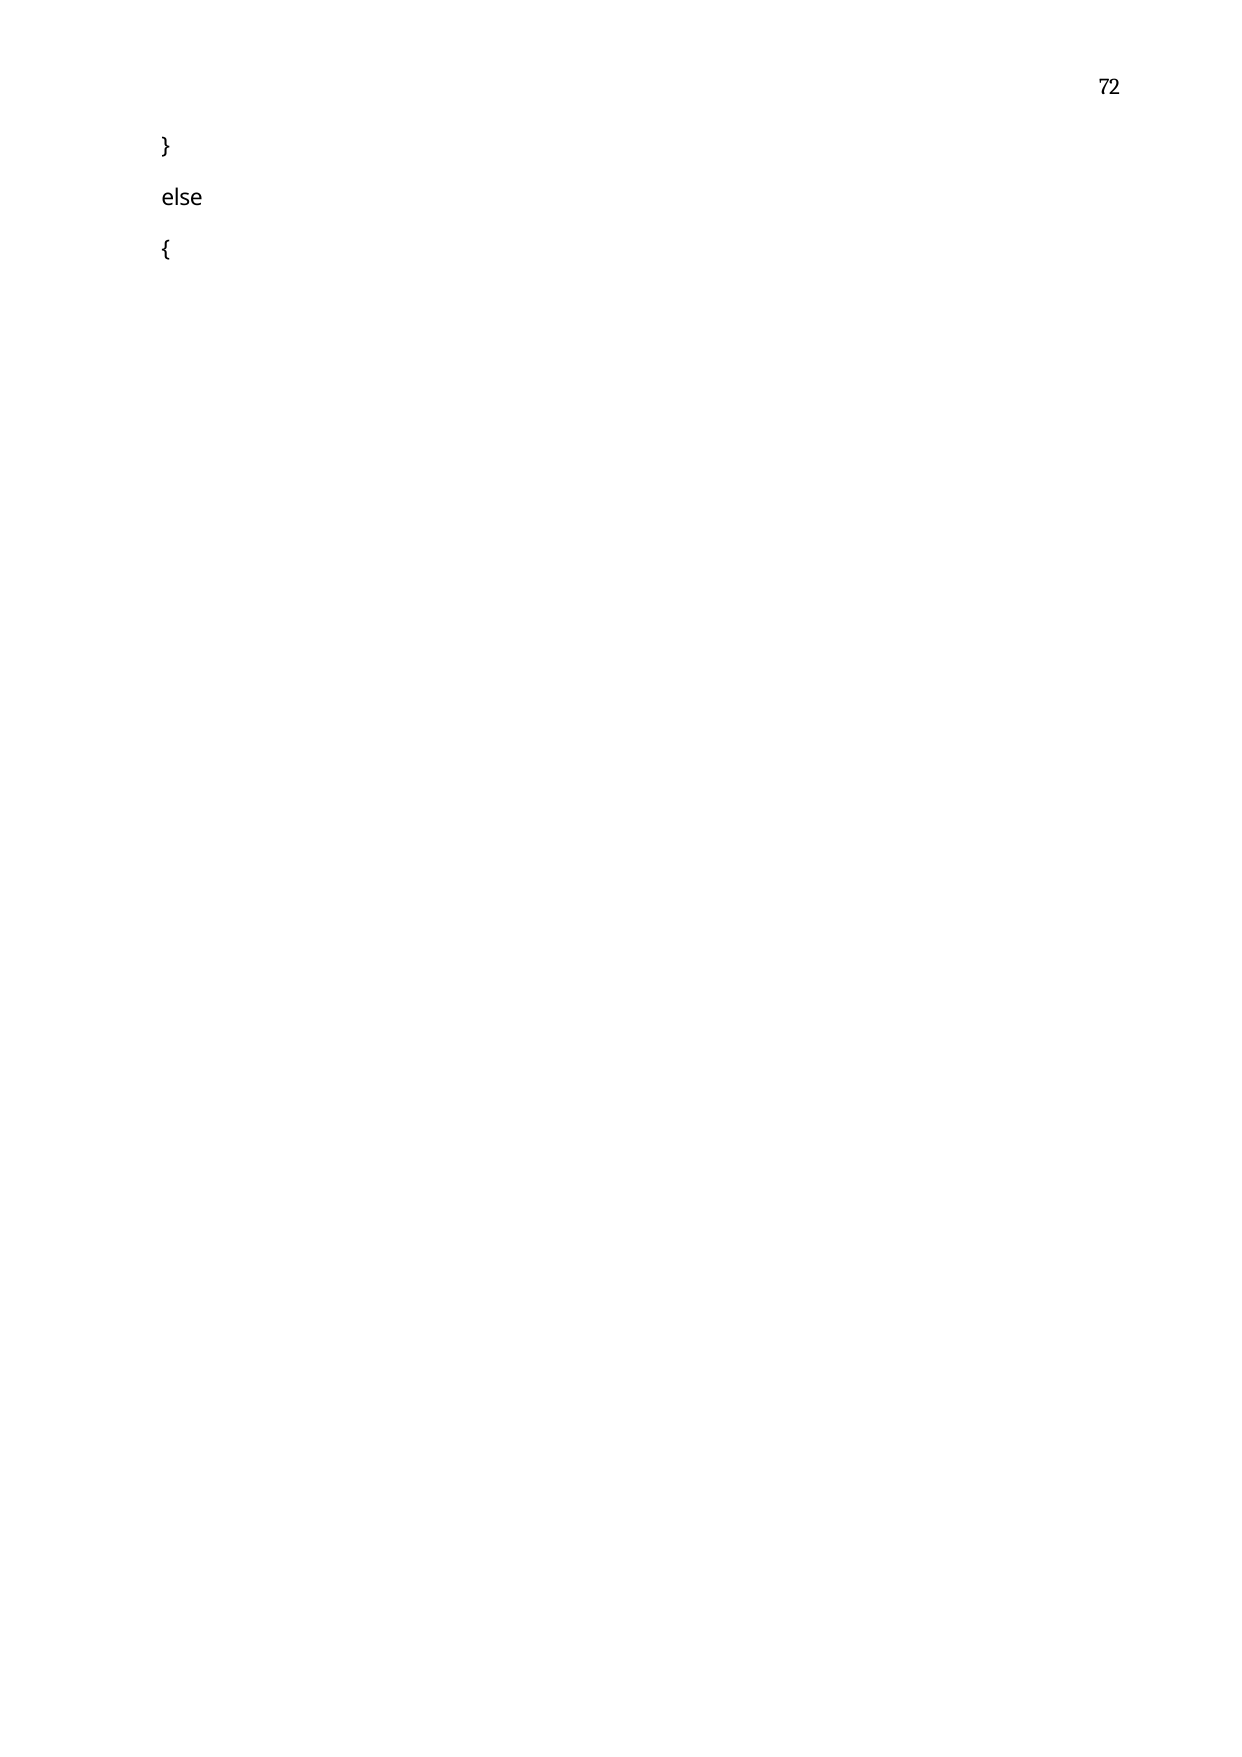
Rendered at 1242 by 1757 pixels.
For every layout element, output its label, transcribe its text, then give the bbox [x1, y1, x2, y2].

text { [161, 232, 1160, 264]
text else [161, 181, 1160, 212]
text } [161, 129, 1160, 160]
